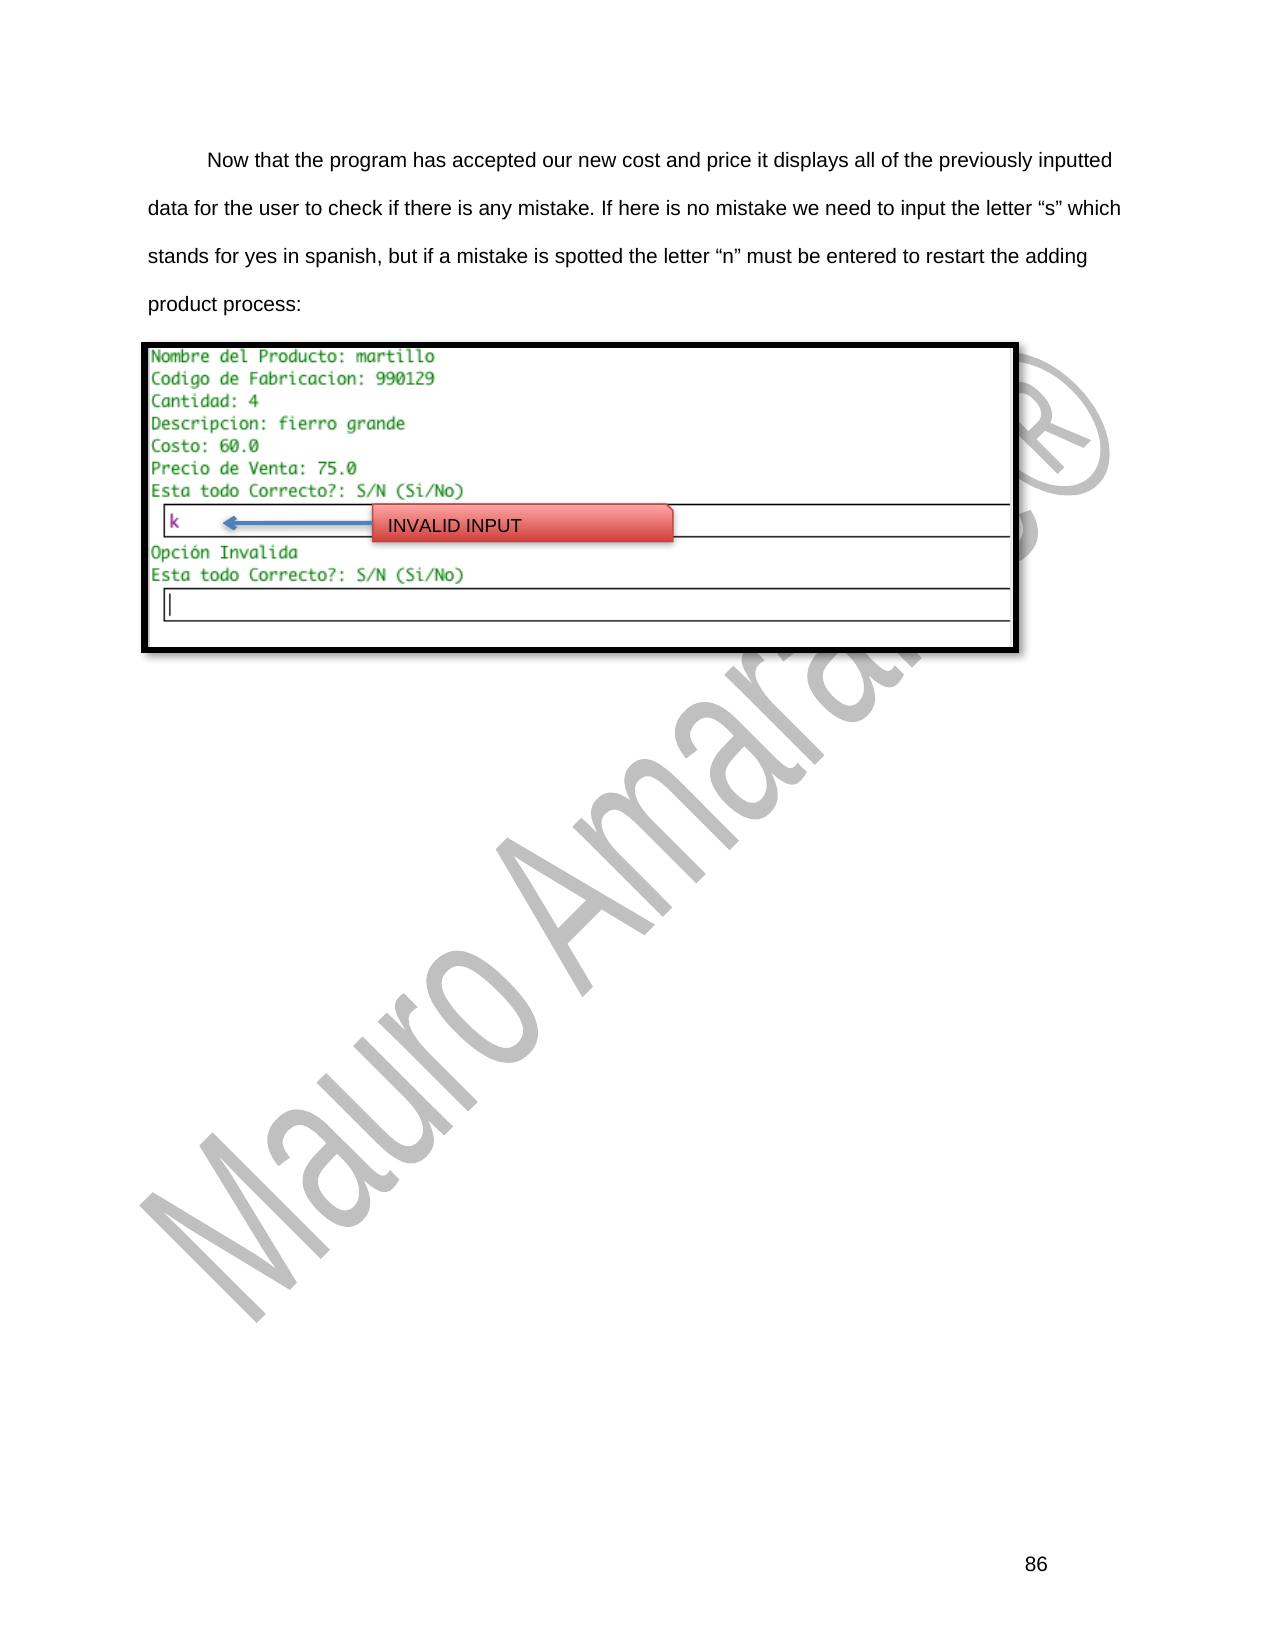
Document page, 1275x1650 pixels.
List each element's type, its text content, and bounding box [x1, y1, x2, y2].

text Now that the program has accepted our new cost and price it displays all of the previously inputted data for the user to check if there is any mistake. If here is no mistake we need to input the letter “s” which stands for yes in spanish, but if a mistake is spotted the letter “n” must be entered to restart the adding product process: [148, 148, 1127, 315]
picture [148, 348, 1013, 647]
